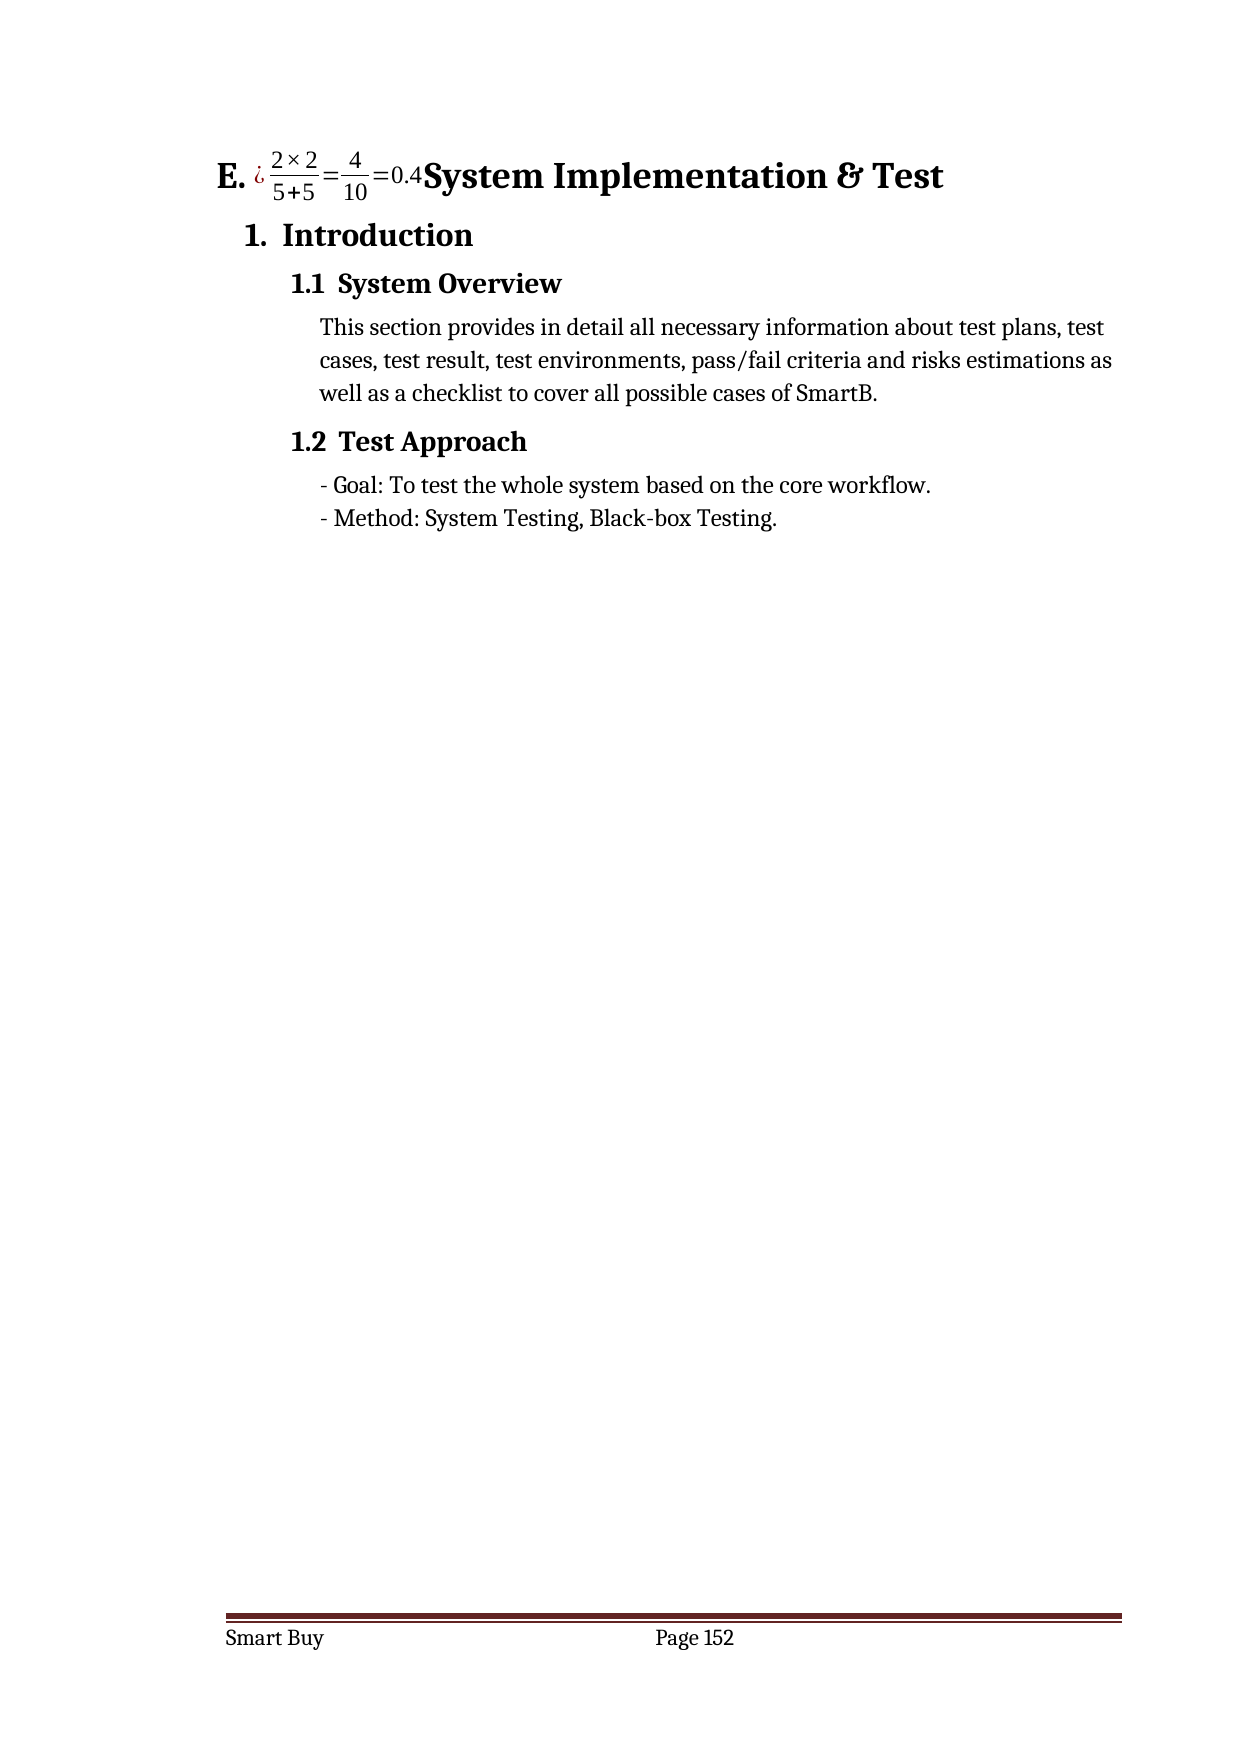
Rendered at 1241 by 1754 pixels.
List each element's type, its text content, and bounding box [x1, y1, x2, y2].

text - Goal: To test the whole system based on the core workflow. [319, 471, 1122, 499]
subtitle Test Approach [291, 425, 1122, 458]
text This section provides in detail all necessary information about test plans, test cases, test result, test environments, pass/fail criteria and risks estimations as well as a checklist to cover all possible cases of SmartB. [319, 313, 1122, 408]
text - Method: System Testing, Black-box Testing. [319, 504, 1122, 533]
subtitle Introduction [244, 216, 1122, 255]
subtitle System Overview [291, 267, 1122, 301]
subtitle System Implementation & Test [216, 147, 1122, 206]
